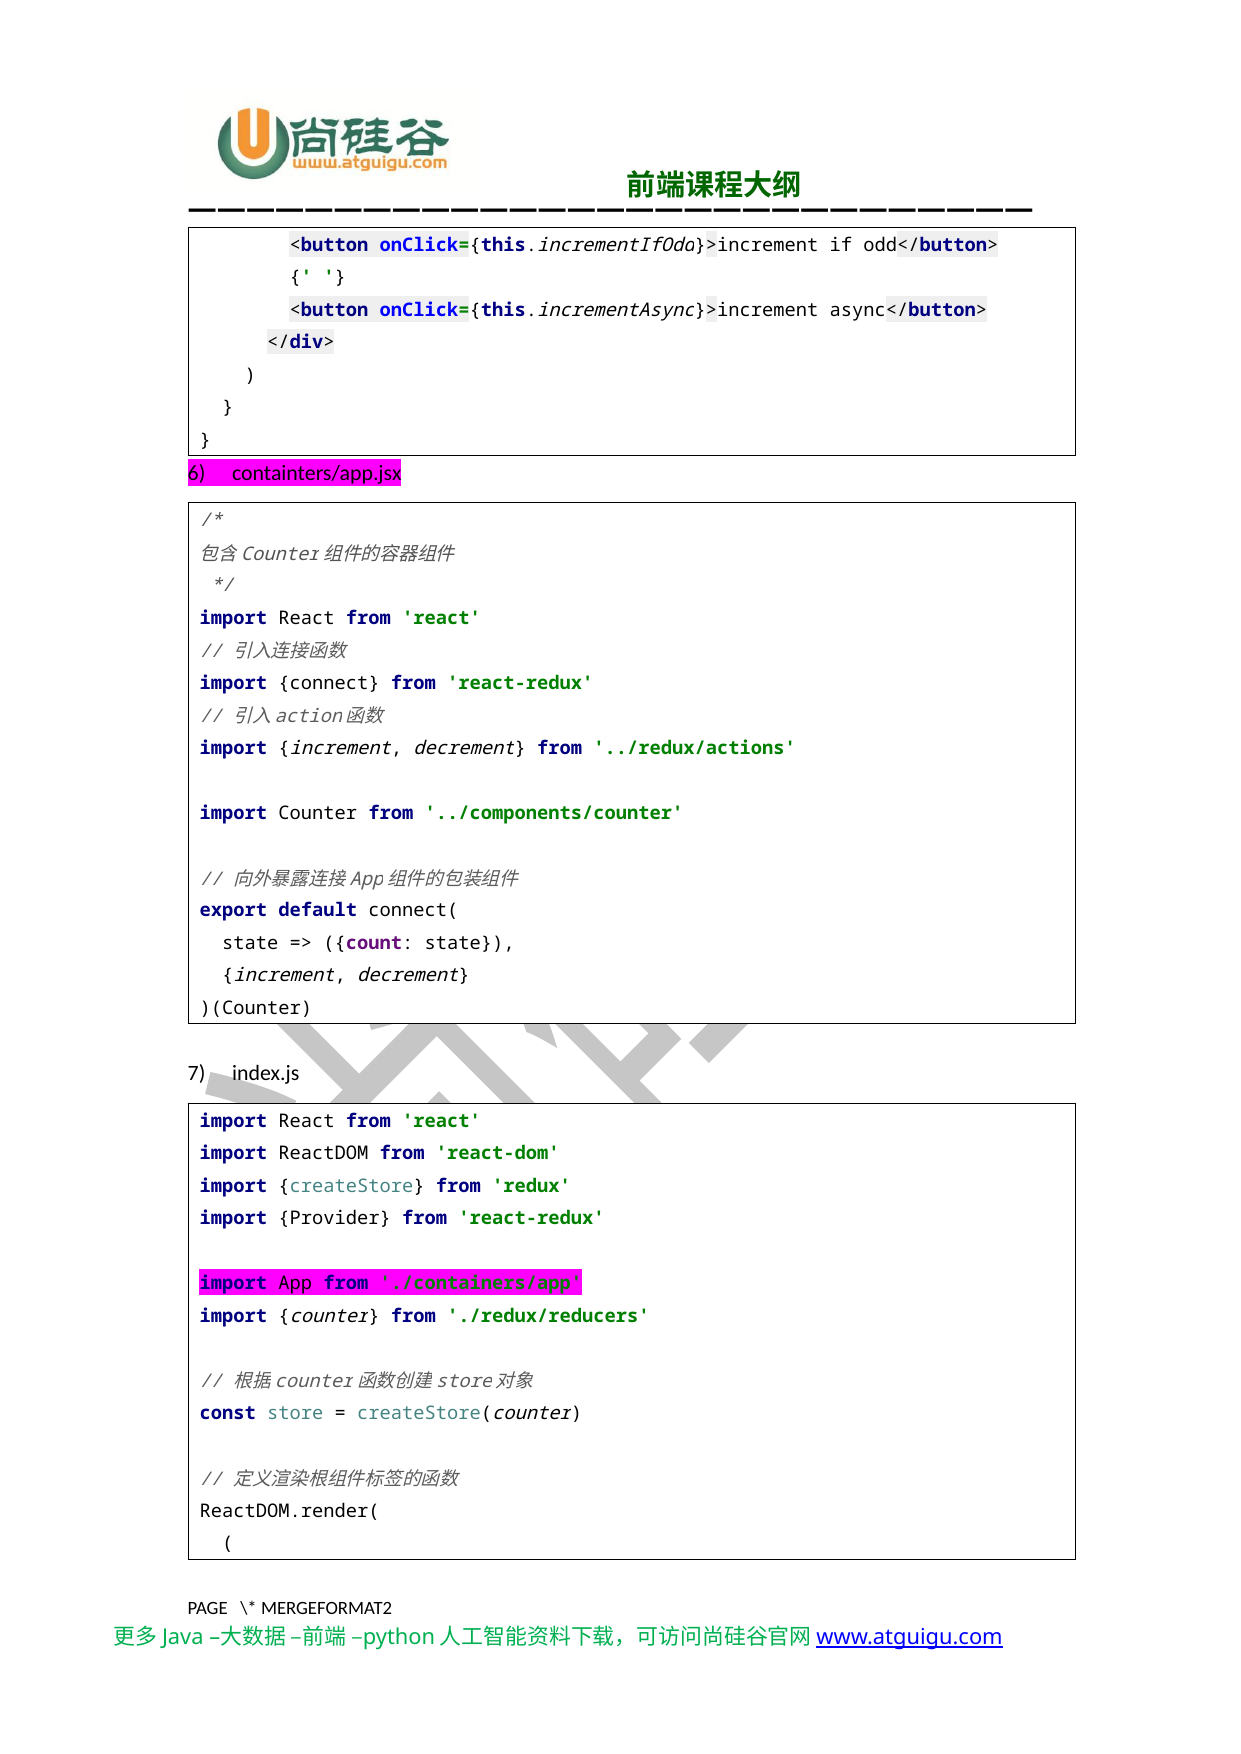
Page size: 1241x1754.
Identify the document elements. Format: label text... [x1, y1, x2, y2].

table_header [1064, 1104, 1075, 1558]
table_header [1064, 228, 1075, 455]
list index.js [187, 1057, 1053, 1089]
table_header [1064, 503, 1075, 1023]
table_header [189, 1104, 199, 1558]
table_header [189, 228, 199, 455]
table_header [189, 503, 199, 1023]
list containters/app.jsx [187, 456, 1053, 489]
picture [187, 88, 479, 195]
